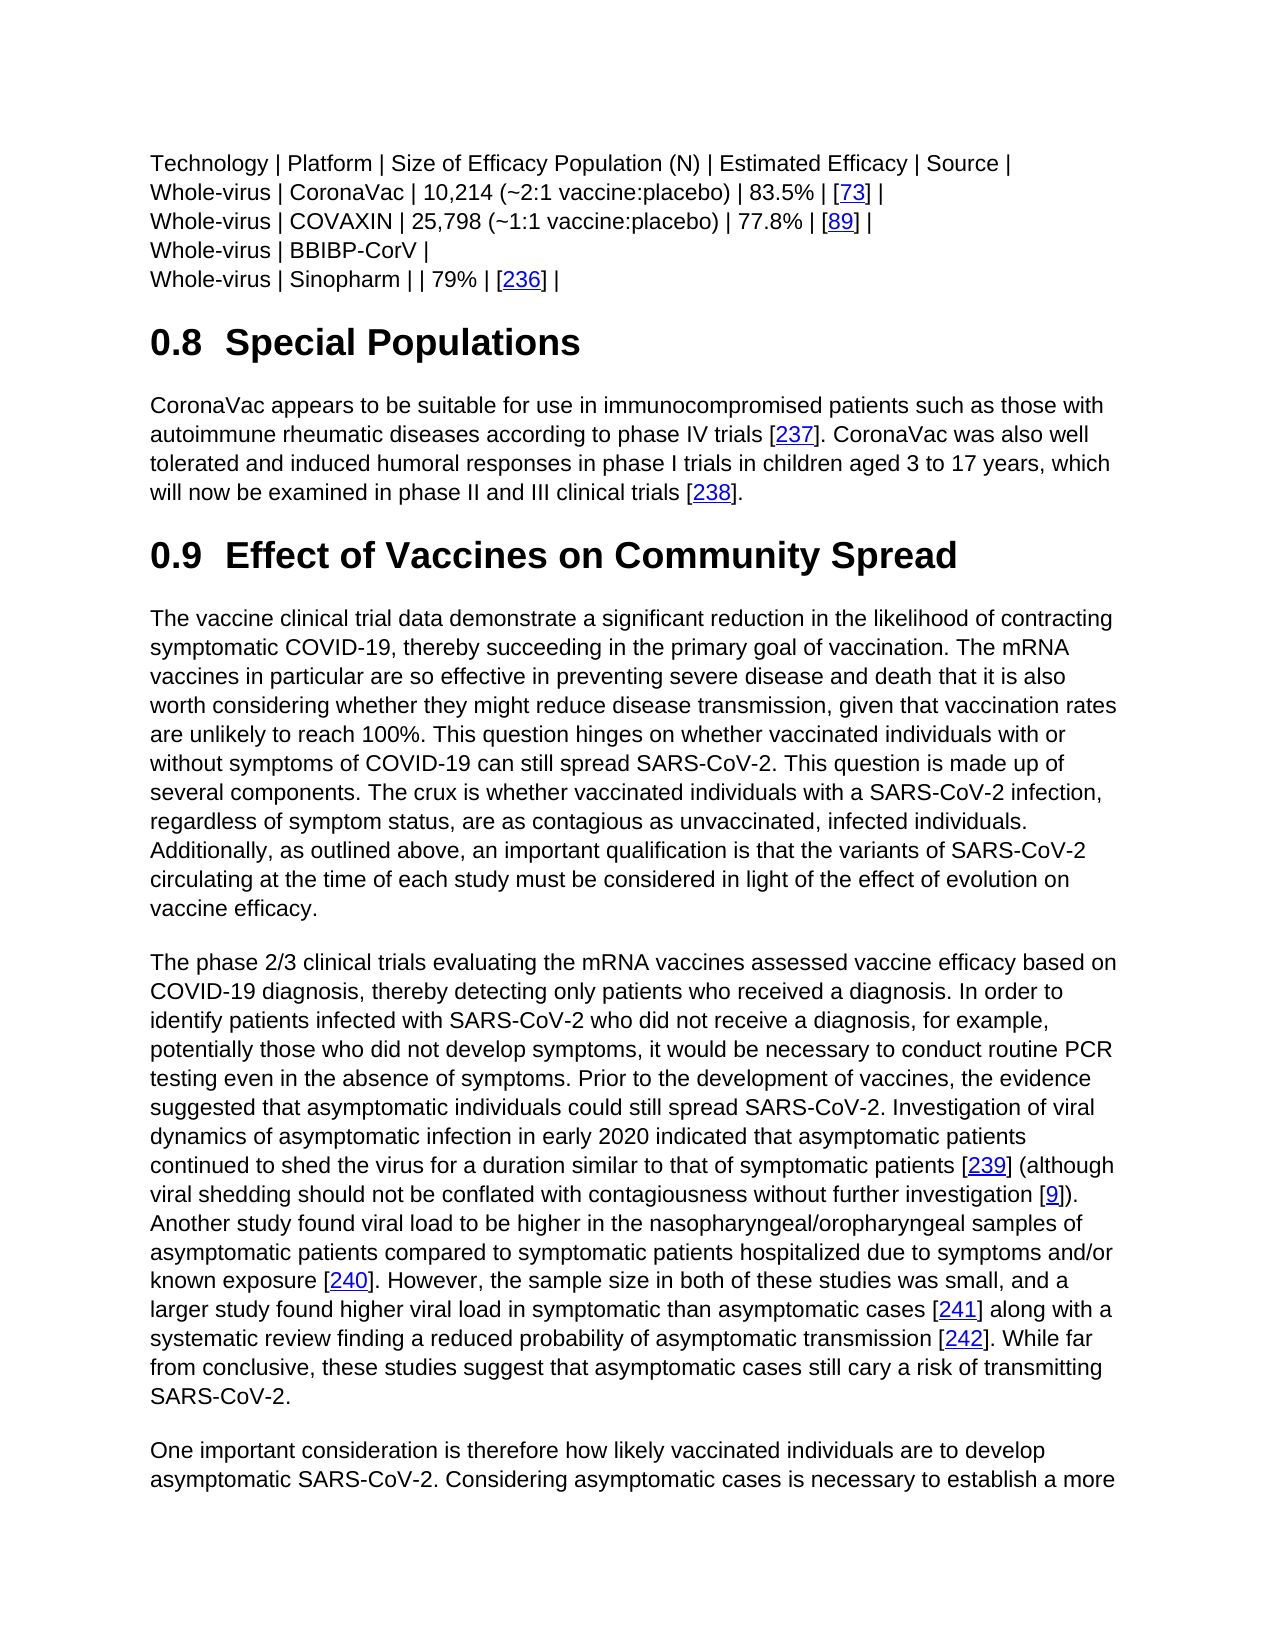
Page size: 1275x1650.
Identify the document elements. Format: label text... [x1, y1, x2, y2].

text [150, 1437, 1125, 1493]
text Technology | Platform | Size of Efficacy Population (N) | Estimated Efficacy | Source | Whole-virus | CoronaVac | 10,214 (~2:1 vaccine:placebo) | 83.5% | [73] | Whole-virus | COVAXIN | 25,798 (~1:1 vaccine:placebo) | 77.8% | [89] | Whole-virus | BBIBP-CorV | Whole-virus | Sinopharm | | 79% | [236] | [150, 150, 1125, 292]
subtitle 0.8 Special Populations [150, 320, 1125, 363]
text The phase 2/3 clinical trials evaluating the mRNA vaccines assessed vaccine efficacy based on COVID-19 diagnosis, thereby detecting only patients who received a diagnosis. In order to identify patients infected with SARS-CoV-2 who did not receive a diagnosis, for example, potentially those who did not develop symptoms, it would be necessary to conduct routine PCR testing even in the absence of symptoms. Prior to the development of vaccines, the evidence suggested that asymptomatic individuals could still spread SARS-CoV-2. Investigation of viral dynamics of asymptomatic infection in early 2020 indicated that asymptomatic patients continued to shed the virus for a duration similar to that of symptomatic patients [239] (although viral shedding should not be conflated with contagiousness without further investigation [9]). Another study found viral load to be higher in the nasopharyngeal/oropharyngeal samples of asymptomatic patients compared to symptomatic patients hospitalized due to symptoms and/or known exposure [240]. However, the sample size in both of these studies was small, and a larger study found higher viral load in symptomatic than asymptomatic cases [241] along with a systematic review finding a reduced probability of asymptomatic transmission [242]. While far from conclusive, these studies suggest that asymptomatic cases still cary a risk of transmitting SARS-CoV-2. [150, 949, 1125, 1410]
subtitle 0.9 Effect of Vaccines on Community Spread [150, 533, 1125, 576]
text The vaccine clinical trial data demonstrate a significant reduction in the likelihood of contracting symptomatic COVID-19, thereby succeeding in the primary goal of vaccination. The mRNA vaccines in particular are so effective in preventing severe disease and death that it is also worth considering whether they might reduce disease transmission, given that vaccination rates are unlikely to reach 100%. This question hinges on whether vaccinated individuals with or without symptoms of COVID-19 can still spread SARS-CoV-2. This question is made up of several components. The crux is whether vaccinated individuals with a SARS-CoV-2 infection, regardless of symptom status, are as contagious as unvaccinated, infected individuals. Additionally, as outlined above, an important qualification is that the variants of SARS-CoV-2 circulating at the time of each study must be considered in light of the effect of evolution on vaccine efficacy. [150, 605, 1125, 921]
text CoronaVac appears to be suitable for use in immunocompromised patients such as those with autoimmune rheumatic diseases according to phase IV trials [237]. CoronaVac was also well tolerated and induced humoral responses in phase I trials in children aged 3 to 17 years, which will now be examined in phase II and III clinical trials [238]. [150, 392, 1125, 505]
